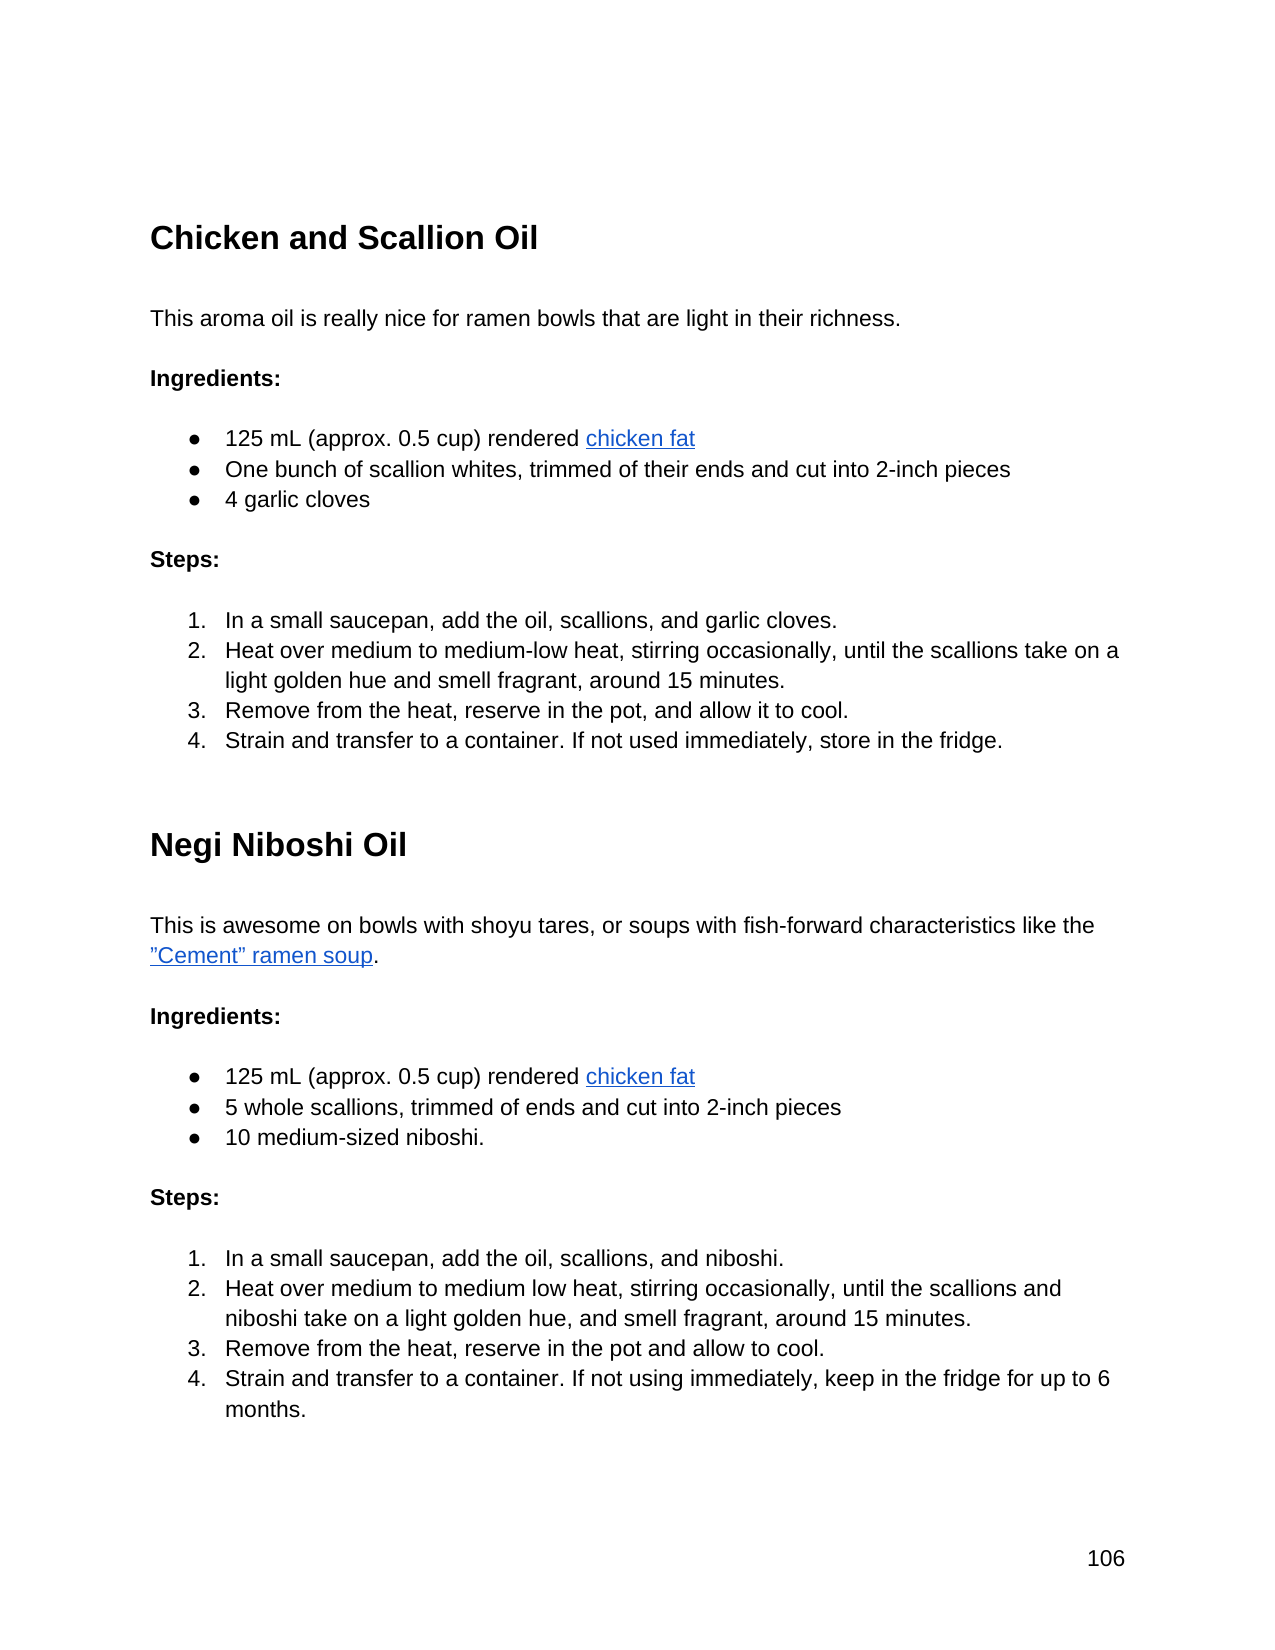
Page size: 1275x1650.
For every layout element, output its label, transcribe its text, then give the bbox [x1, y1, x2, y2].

list Heat over medium to medium low heat, stirring occasionally, until the scallions and niboshi take on a light golden hue, and smell fragrant, around 15 minutes. [187, 1275, 1125, 1331]
text This aroma oil is really nice for ramen bowls that are light in their richness. [150, 304, 1125, 331]
text Ingredients: [150, 365, 1125, 391]
subtitle Chicken and Scallion Oil [150, 218, 1125, 256]
text Steps: [150, 546, 1125, 573]
list Remove from the heat, reserve in the pot, and allow it to cool. [187, 697, 1125, 724]
list Heat over medium to medium-low heat, stirring occasionally, until the scallions take on a light golden hue and smell fragrant, around 15 minutes. [187, 637, 1125, 693]
list 5 whole scallions, trimmed of ends and cut into 2-inch pieces [187, 1093, 1125, 1120]
list Remove from the heat, reserve in the pot and allow to cool. [187, 1335, 1125, 1362]
list 4 garlic cloves [187, 486, 1125, 512]
list 125 mL (approx. 0.5 cup) rendered chicken fat [187, 425, 1125, 452]
list 10 medium-sized niboshi. [187, 1124, 1125, 1150]
list In a small saucepan, add the oil, scallions, and niboshi. [187, 1244, 1125, 1271]
list Strain and transfer to a container. If not used immediately, store in the fridge. [187, 727, 1125, 754]
list Strain and transfer to a container. If not using immediately, keep in the fridge for up to 6 months. [187, 1365, 1125, 1422]
list In a small saucepan, add the oil, scallions, and garlic cloves. [187, 607, 1125, 633]
text Ingredients: [150, 1003, 1125, 1029]
text Steps: [150, 1184, 1125, 1211]
text This is awesome on bowls with shoyu tares, or soups with fish-forward characteristics like the ”Cement” ramen soup. [150, 912, 1125, 969]
subtitle Negi Niboshi Oil [150, 825, 1125, 864]
list One bunch of scallion whites, trimmed of their ends and cut into 2-inch pieces [187, 456, 1125, 482]
list 125 mL (approx. 0.5 cup) rendered chicken fat [187, 1063, 1125, 1090]
